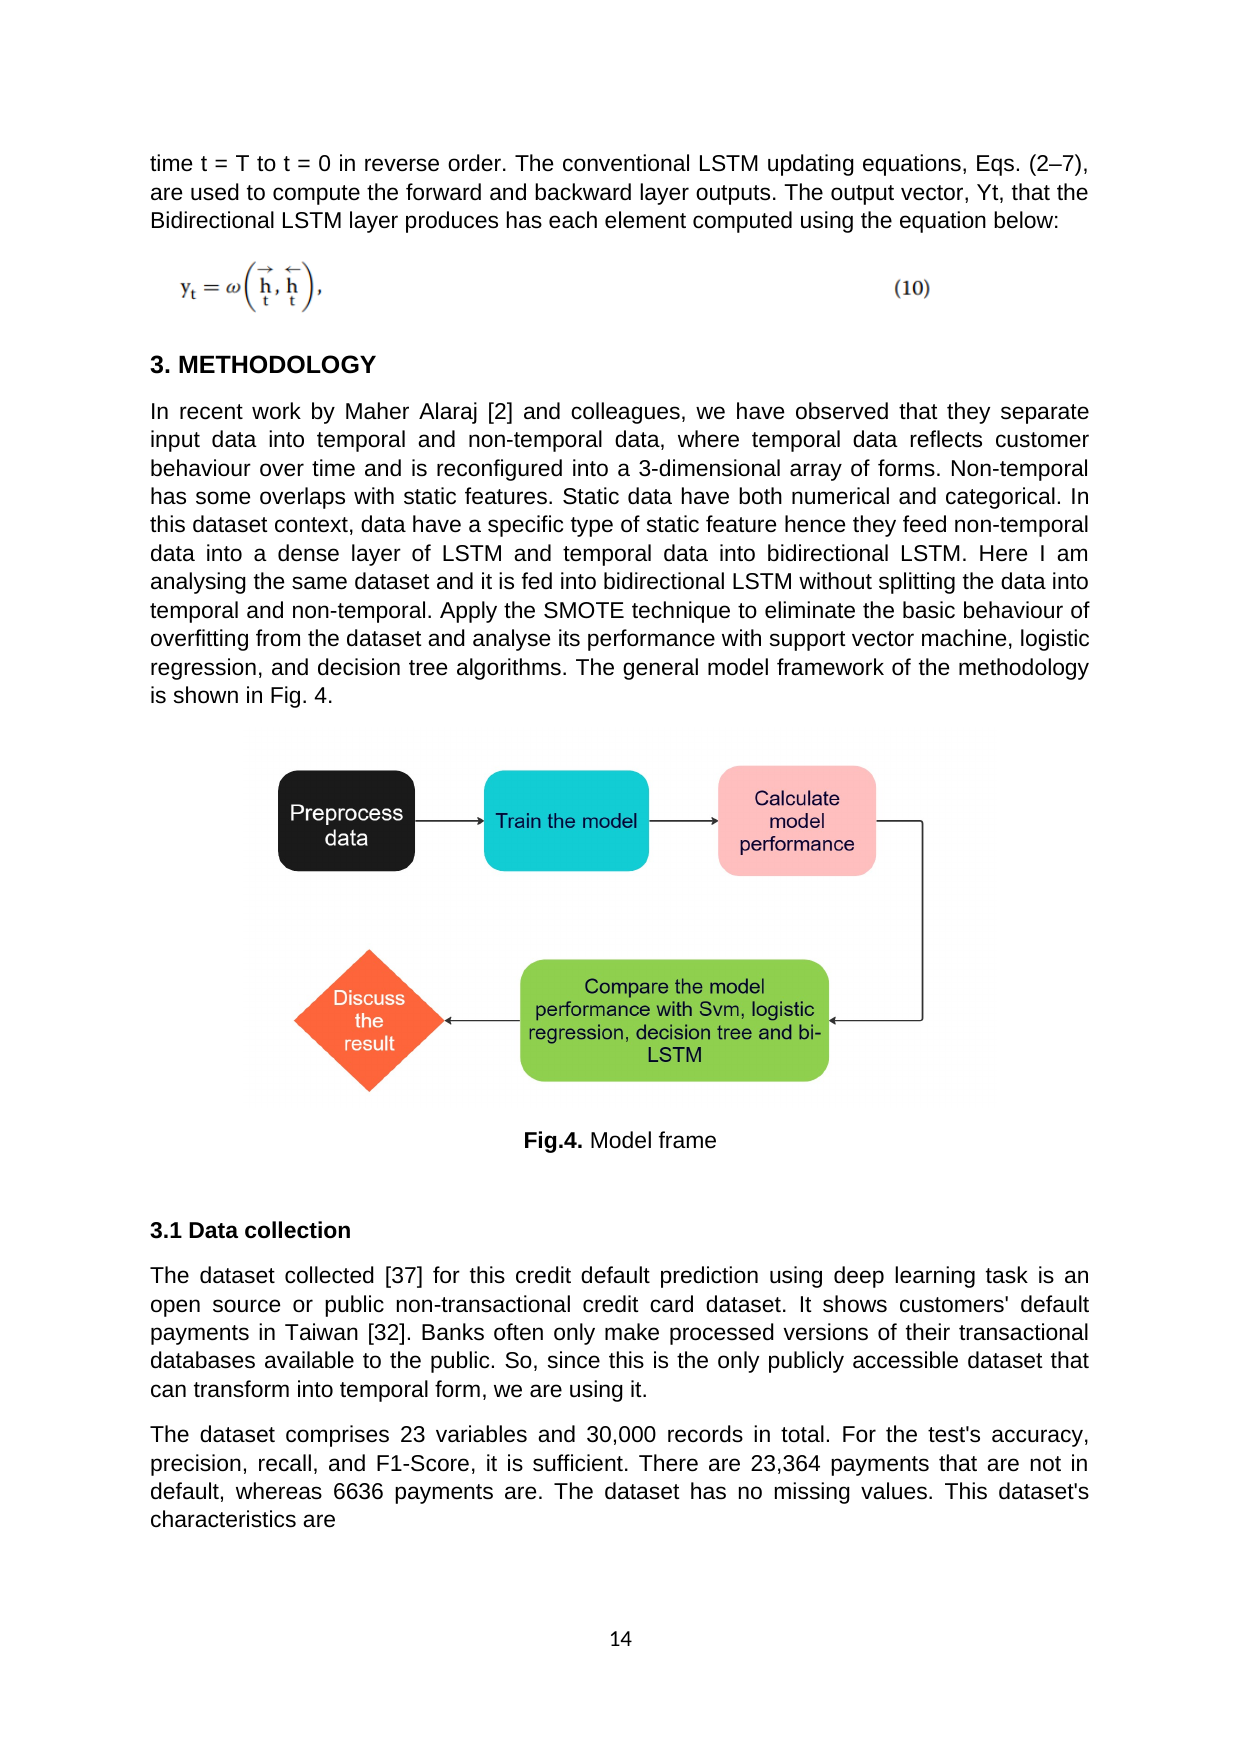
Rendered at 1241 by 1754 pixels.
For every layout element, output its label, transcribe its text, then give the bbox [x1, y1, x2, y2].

picture [150, 252, 955, 332]
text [150, 150, 1090, 233]
picture [242, 727, 998, 1108]
text The dataset collected [37] for this credit default prediction using deep learning task is an open source or public non-transactional credit card dataset. It shows customers' default payments in Taiwan [32]. Banks often only make processed versions of their transactional databases available to the public. So, since this is the only publicly accessible dataset that can transform into temporal form, we are using it. [150, 1262, 1090, 1402]
text 3.1 Data collection [150, 1217, 1090, 1243]
text 3. METHODOLOGY [150, 350, 1090, 379]
text In recent work by Maher Alaraj [2] and colleagues, we have observed that they separate input data into temporal and non-temporal data, where temporal data reflects customer behaviour over time and is reconfigured into a 3-dimensional array of forms. Non-temporal has some overlaps with static features. Static data have both numerical and categorical. In this dataset context, data have a specific type of static feature hence they feed non-temporal data into a dense layer of LSTM and temporal data into bidirectional LSTM. Here I am analysing the same dataset and it is fed into bidirectional LSTM without splitting the data into temporal and non-temporal. Apply the SMOTE technique to eliminate the basic behaviour of overfitting from the dataset and analyse its performance with support vector machine, logistic regression, and decision tree algorithms. The general model framework of the methodology is shown in Fig. 4. [150, 398, 1090, 708]
text The dataset comprises 23 variables and 30,000 records in total. For the test's accuracy, precision, recall, and F1-Score, it is sufficient. There are 23,364 payments that are not in default, whereas 6636 payments are. The dataset has no missing values. This dataset's characteristics are [150, 1421, 1090, 1533]
text Fig.4. Model frame [150, 1127, 1090, 1153]
